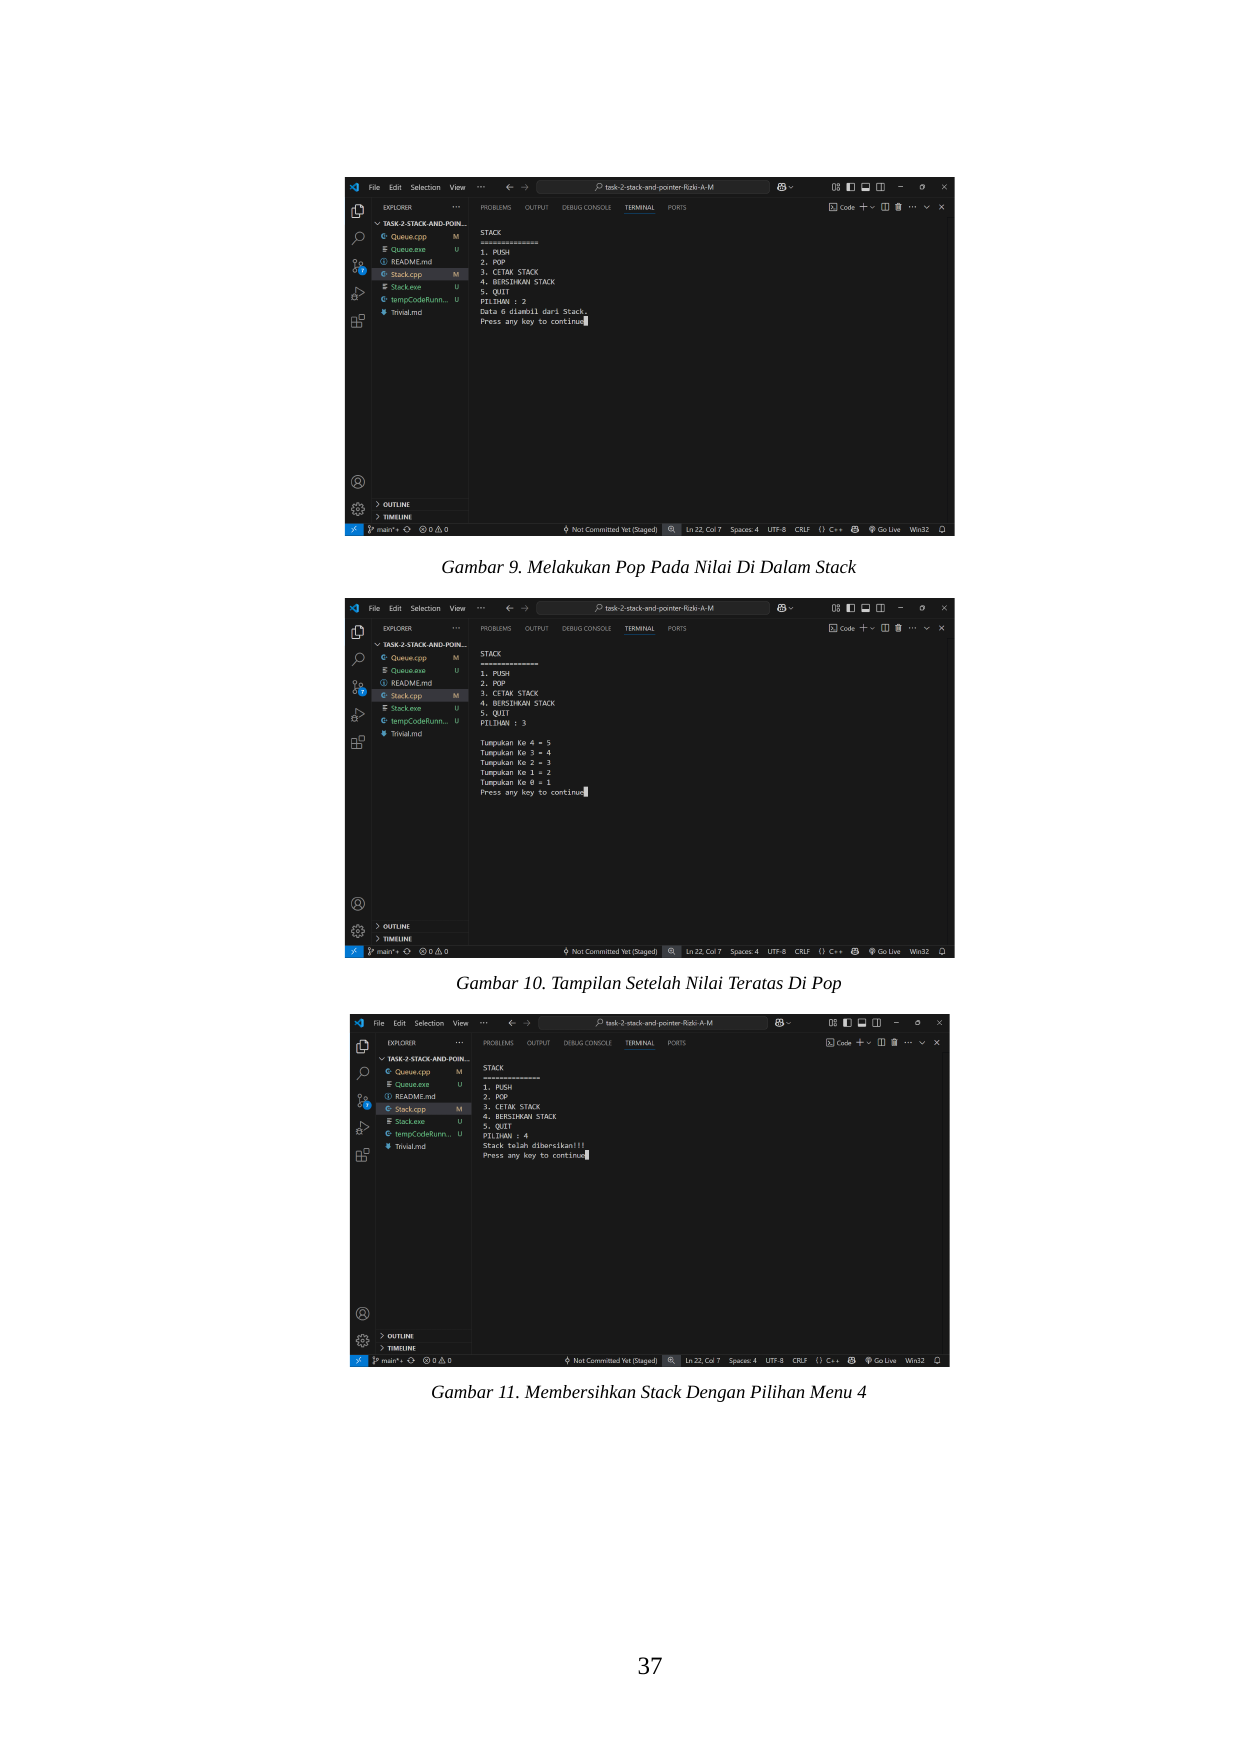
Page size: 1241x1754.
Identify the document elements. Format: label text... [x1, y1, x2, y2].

picture [344, 598, 955, 958]
picture [349, 1014, 950, 1367]
picture [344, 177, 955, 536]
